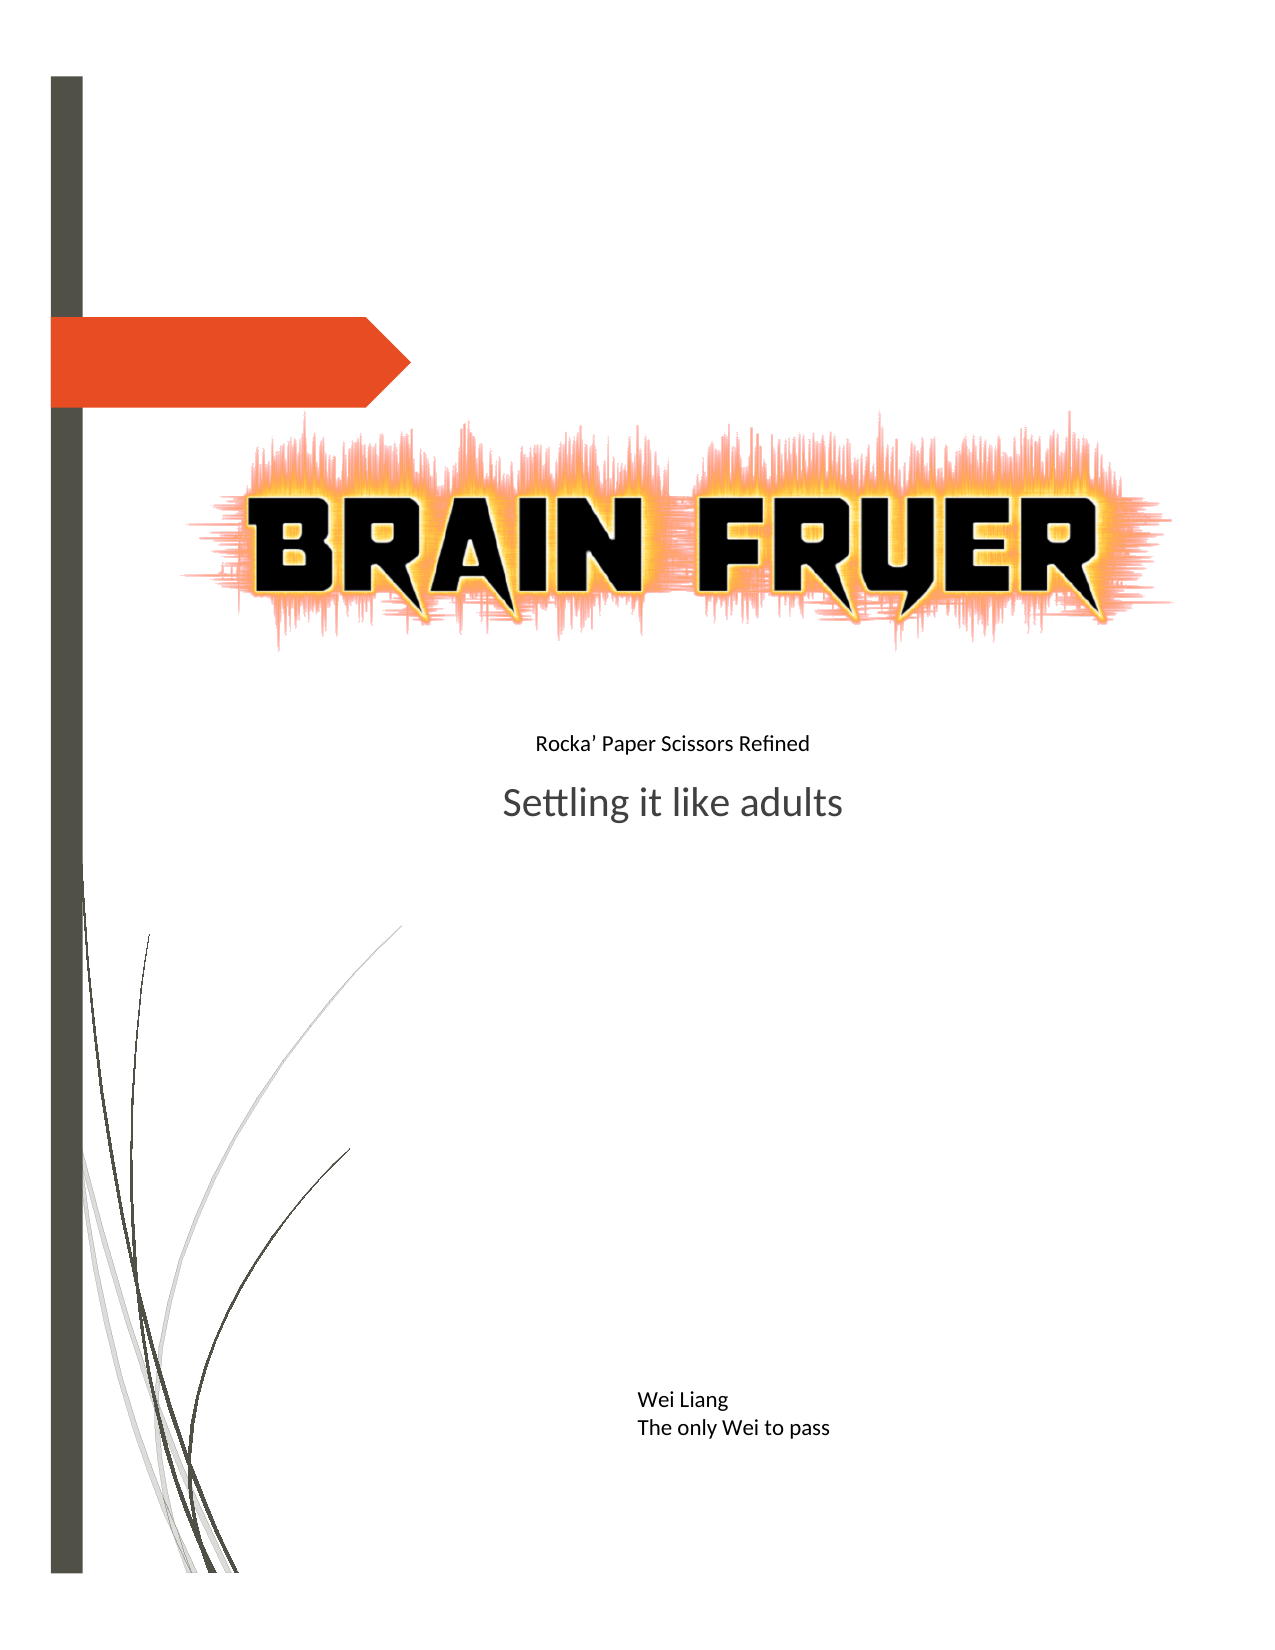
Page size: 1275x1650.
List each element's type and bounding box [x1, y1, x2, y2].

picture [153, 377, 1193, 711]
